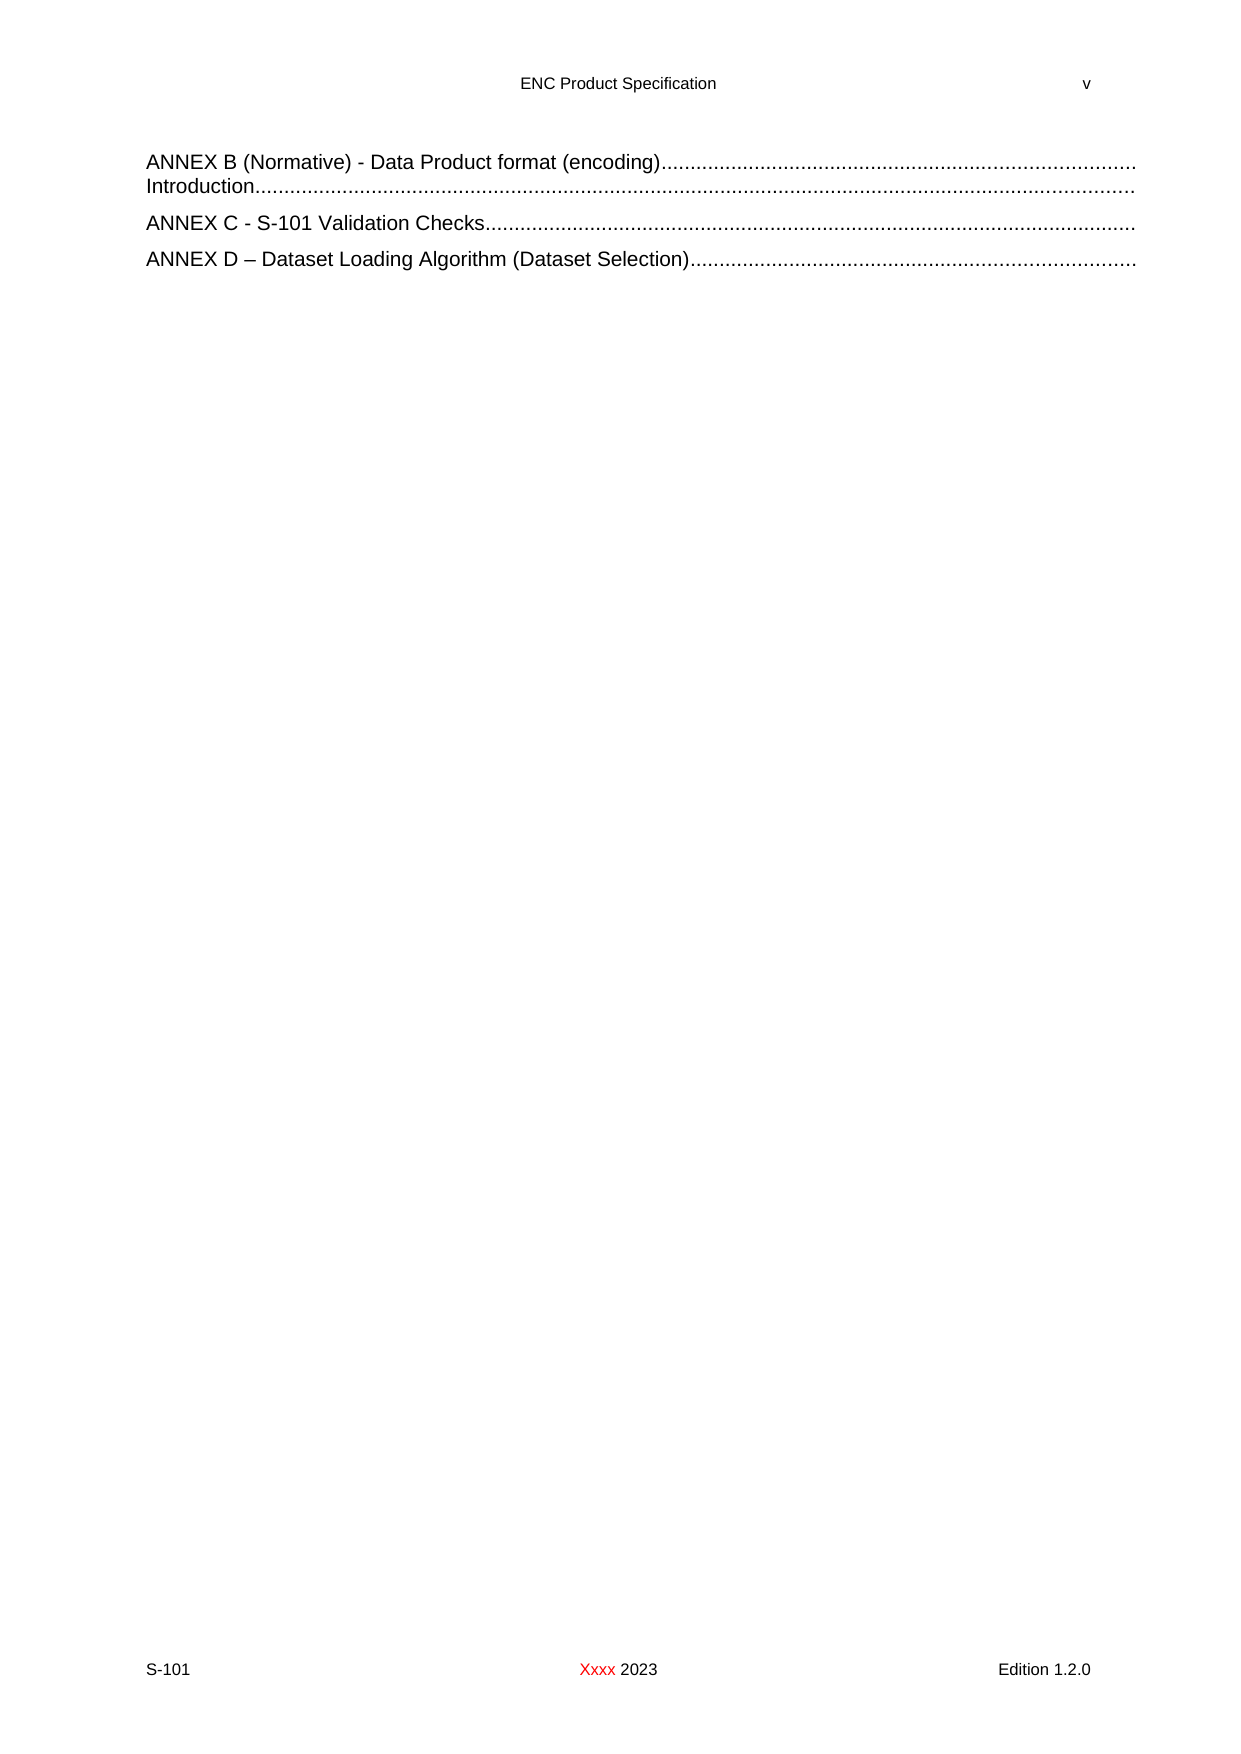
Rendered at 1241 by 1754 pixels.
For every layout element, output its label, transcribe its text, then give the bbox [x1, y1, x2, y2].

text ANNEX C - S-101 Validation Checks 75 [146, 210, 1042, 234]
text Introduction 55 [146, 174, 1042, 198]
text ANNEX B (Normative) - Data Product format (encoding) 55 [146, 150, 1042, 174]
text ANNEX D – Dataset Loading Algorithm (Dataset Selection) 77 [146, 247, 1042, 271]
